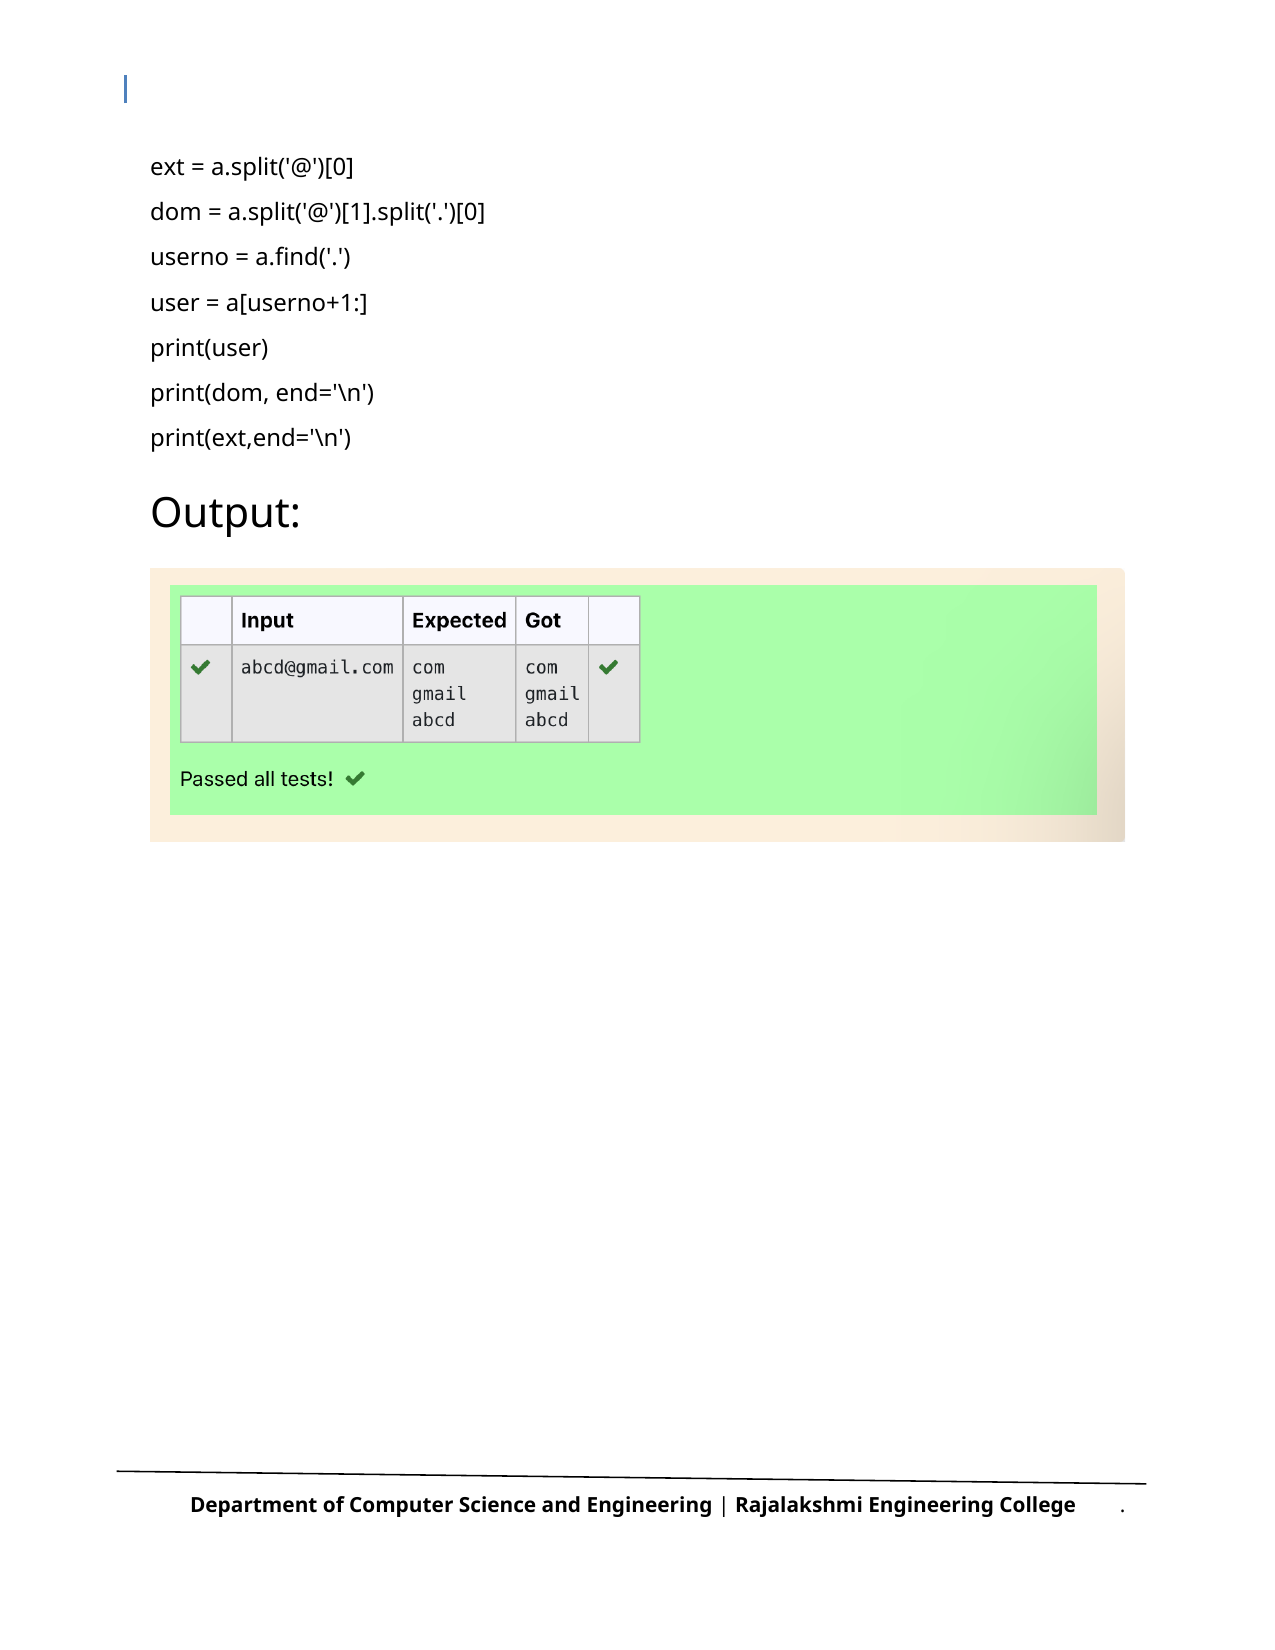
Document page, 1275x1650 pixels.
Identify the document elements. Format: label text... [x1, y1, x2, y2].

text print(dom, end='\n') [150, 376, 1125, 408]
text print(user) [150, 330, 1125, 363]
text userno = a.find('.') [150, 240, 1125, 273]
text user = a[userno+1:] [150, 285, 1125, 318]
picture [150, 568, 1125, 842]
text Output: [150, 482, 1125, 539]
text print(ext,end='\n') [150, 421, 1125, 453]
text dom = a.split('@')[1].split('.')[0] [150, 195, 1125, 228]
text ext = a.split('@')[0] [150, 150, 1125, 183]
